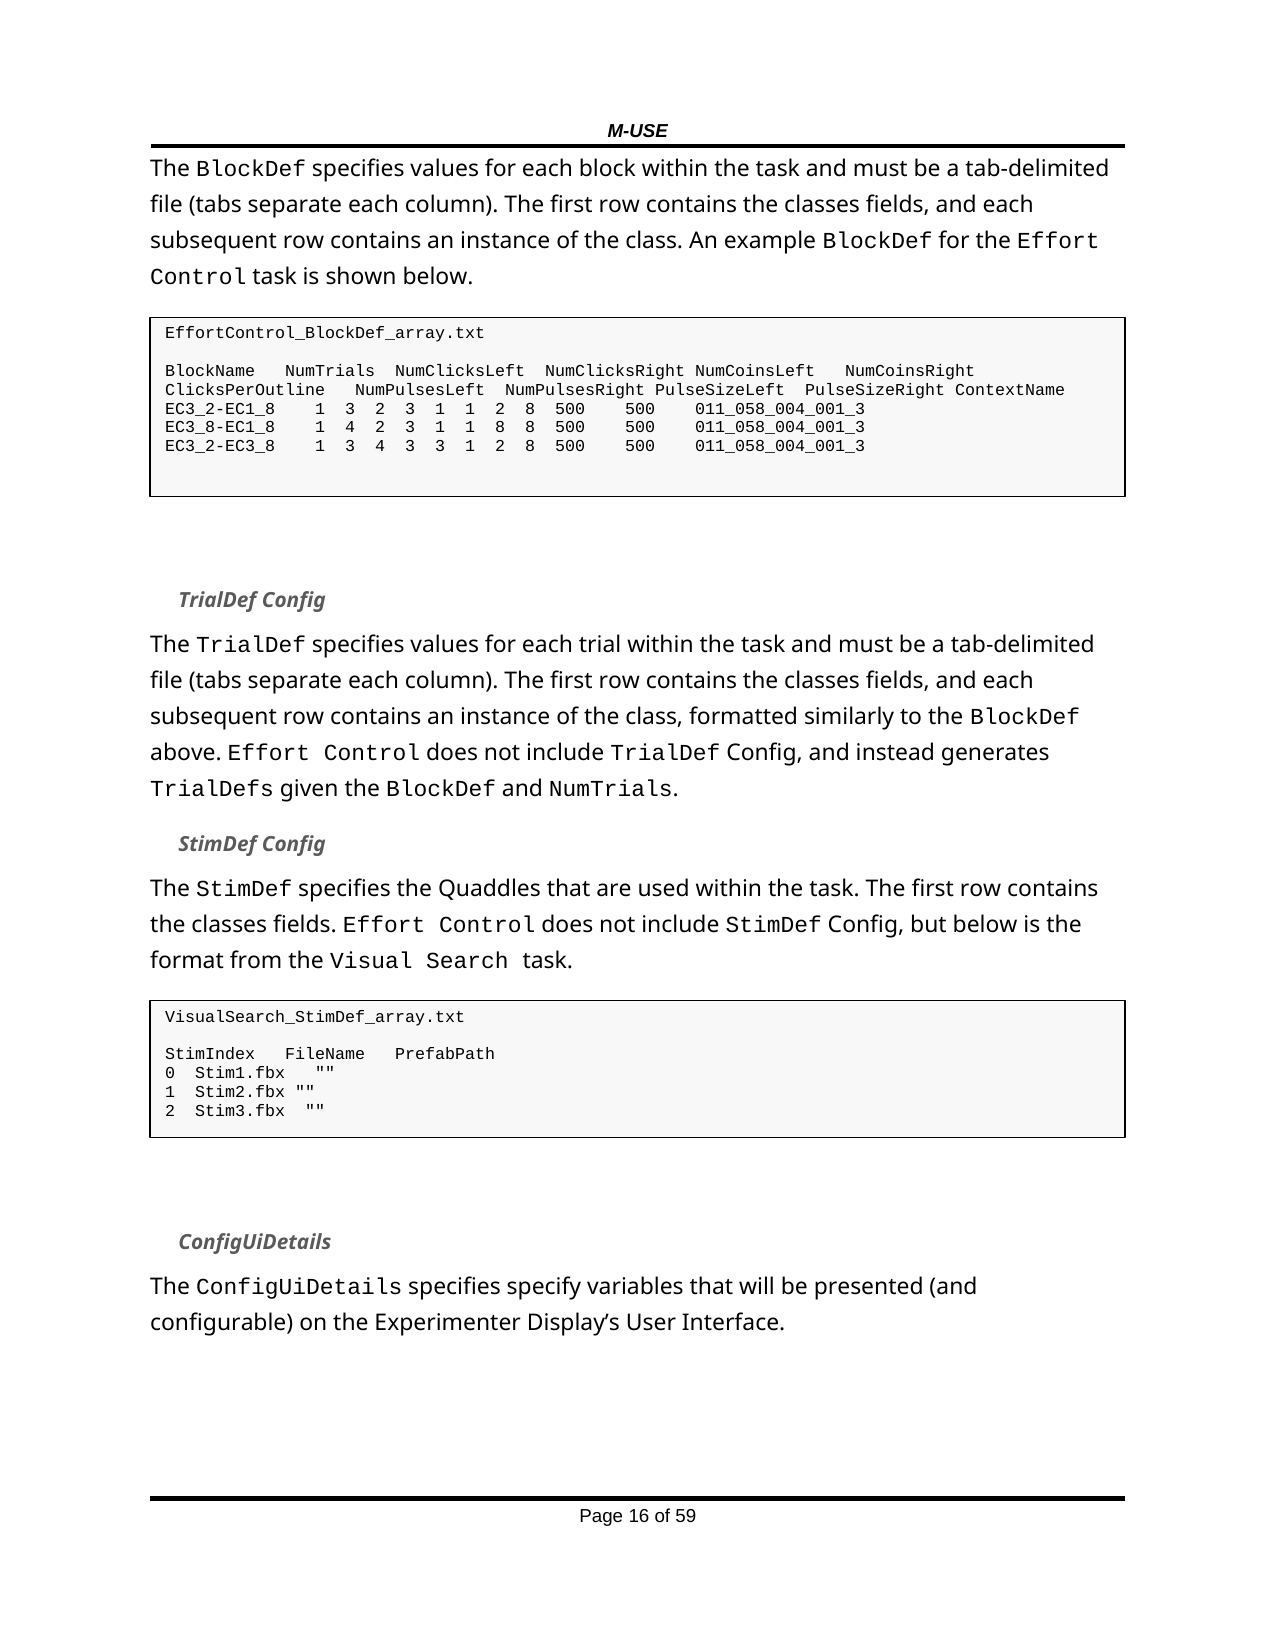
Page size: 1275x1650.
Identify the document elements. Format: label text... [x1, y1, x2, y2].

text The TrialDef specifies values for each trial within the task and must be a tab-delimited file (tabs separate each column). The first row contains the classes fields, and each subsequent row contains an instance of the class, formatted similarly to the BlockDef above. Effort Control does not include TrialDef Config, and instead generates TrialDefs given the BlockDef and NumTrials. [150, 628, 1125, 804]
subtitle TrialDef Config [178, 586, 1125, 614]
subtitle ConfigUiDetails [178, 1227, 1125, 1256]
subtitle StimDef Config [178, 829, 1125, 858]
text The BlockDef specifies values for each block within the task and must be a tab-delimited file (tabs separate each column). The first row contains the classes fields, and each subsequent row contains an instance of the class. An example BlockDef for the Effort Control task is shown below. [150, 152, 1125, 292]
text The StimDef specifies the Quaddles that are used within the task. The first row contains the classes fields. Effort Control does not include StimDef Config, but below is the format from the Visual Search task. [150, 872, 1125, 975]
text The ConfigUiDetails specifies specify variables that will be presented (and configurable) on the Experimenter Display’s User Interface. [150, 1270, 1125, 1337]
